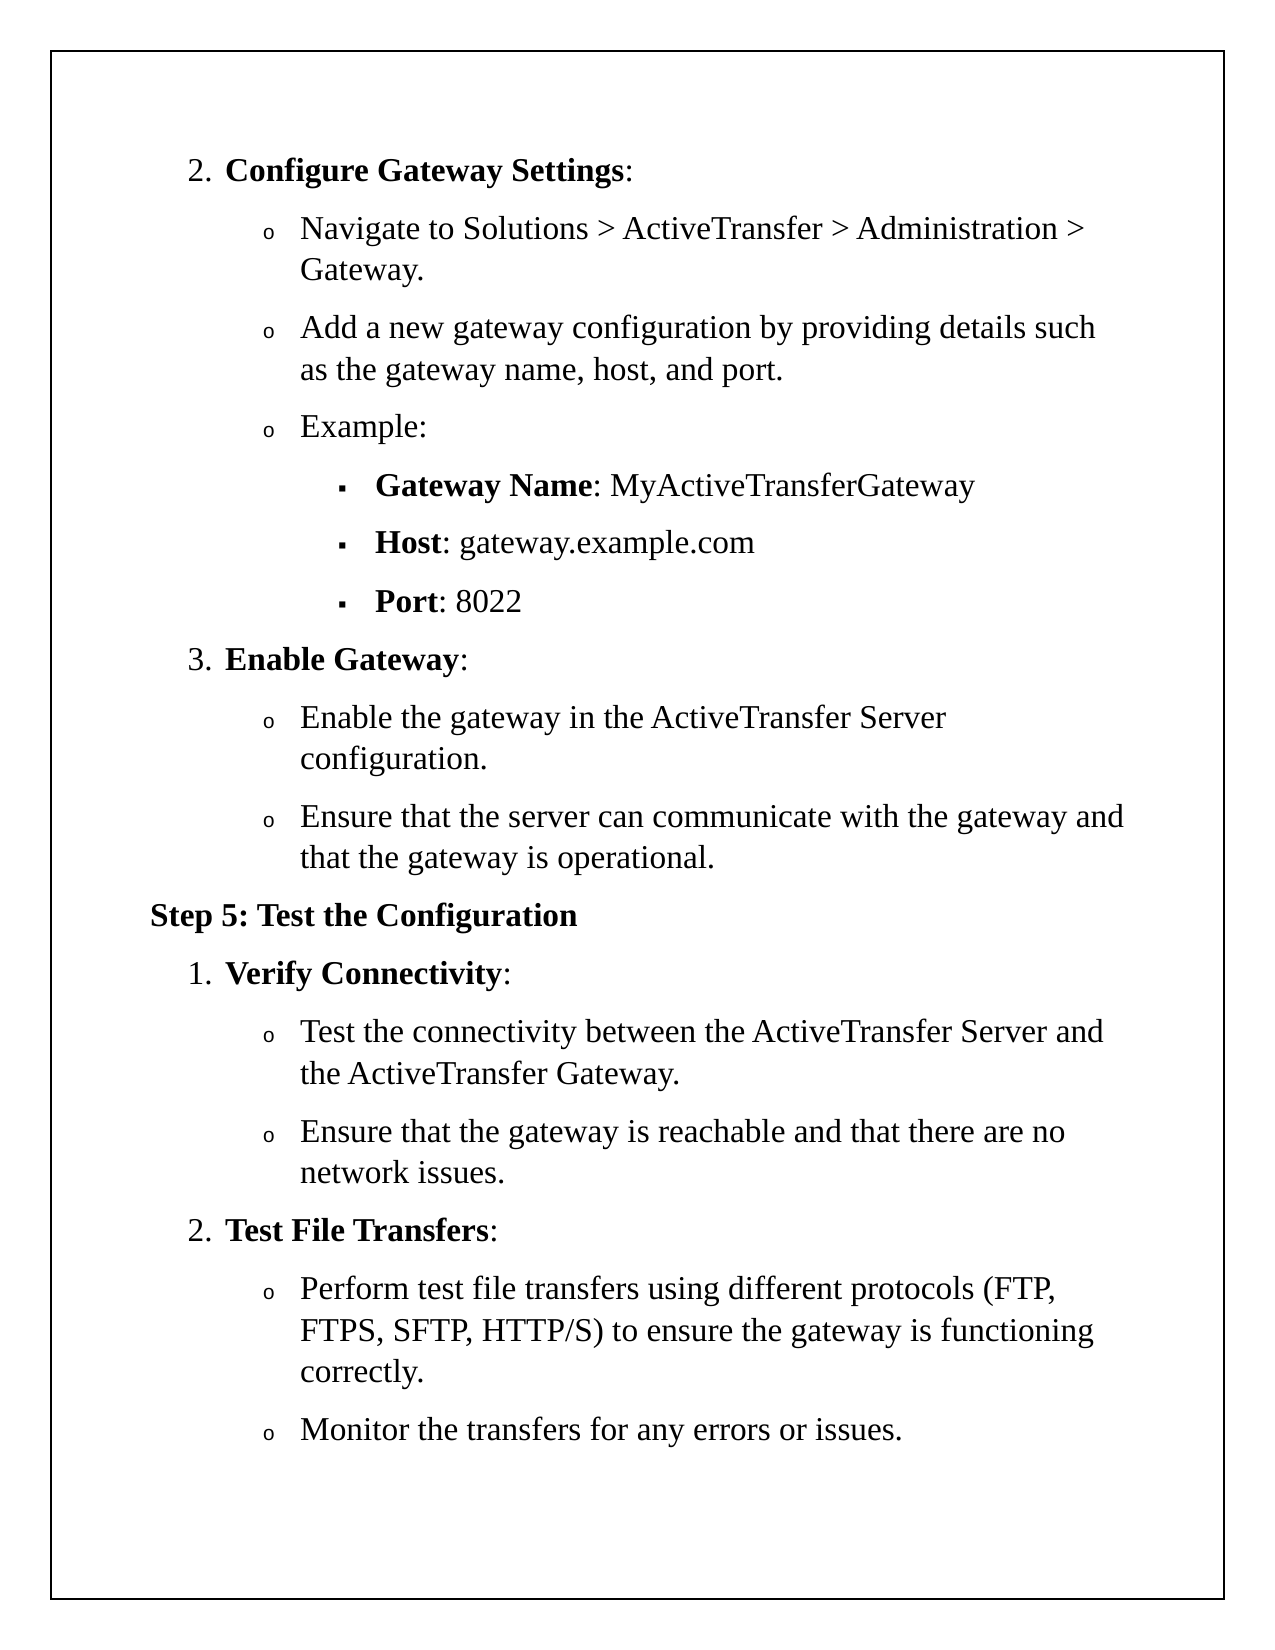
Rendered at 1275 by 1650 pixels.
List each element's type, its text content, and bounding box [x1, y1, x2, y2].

list Host: gateway.example.com [337, 523, 1125, 561]
list Gateway Name: MyActiveTransferGateway [337, 465, 1125, 503]
list Ensure that the server can communicate with the gateway and that the gateway is operational. [262, 796, 1125, 876]
list Enable the gateway in the ActiveTransfer Server configuration. [262, 697, 1125, 777]
list Ensure that the gateway is reachable and that there are no network issues. [262, 1111, 1125, 1191]
text Step 5: Test the Configuration [150, 896, 1125, 934]
list Example: [262, 407, 1125, 445]
list Enable Gateway: [187, 639, 1125, 677]
list Perform test file transfers using different protocols (FTP, FTPS, SFTP, HTTP/S) to ensure the gateway is functioning correctly. [262, 1268, 1125, 1389]
list Test the connectivity between the ActiveTransfer Server and the ActiveTransfer Gateway. [262, 1012, 1125, 1091]
list Add a new gateway configuration by providing details such as the gateway name, host, and port. [262, 307, 1125, 387]
list Port: 8022 [337, 581, 1125, 619]
list Configure Gateway Settings: [187, 150, 1125, 188]
list Navigate to Solutions > ActiveTransfer > Administration > Gateway. [262, 208, 1125, 288]
list Verify Connectivity: [187, 954, 1125, 992]
list Monitor the transfers for any errors or issues. [262, 1409, 1125, 1447]
list Test File Transfers: [187, 1210, 1125, 1249]
